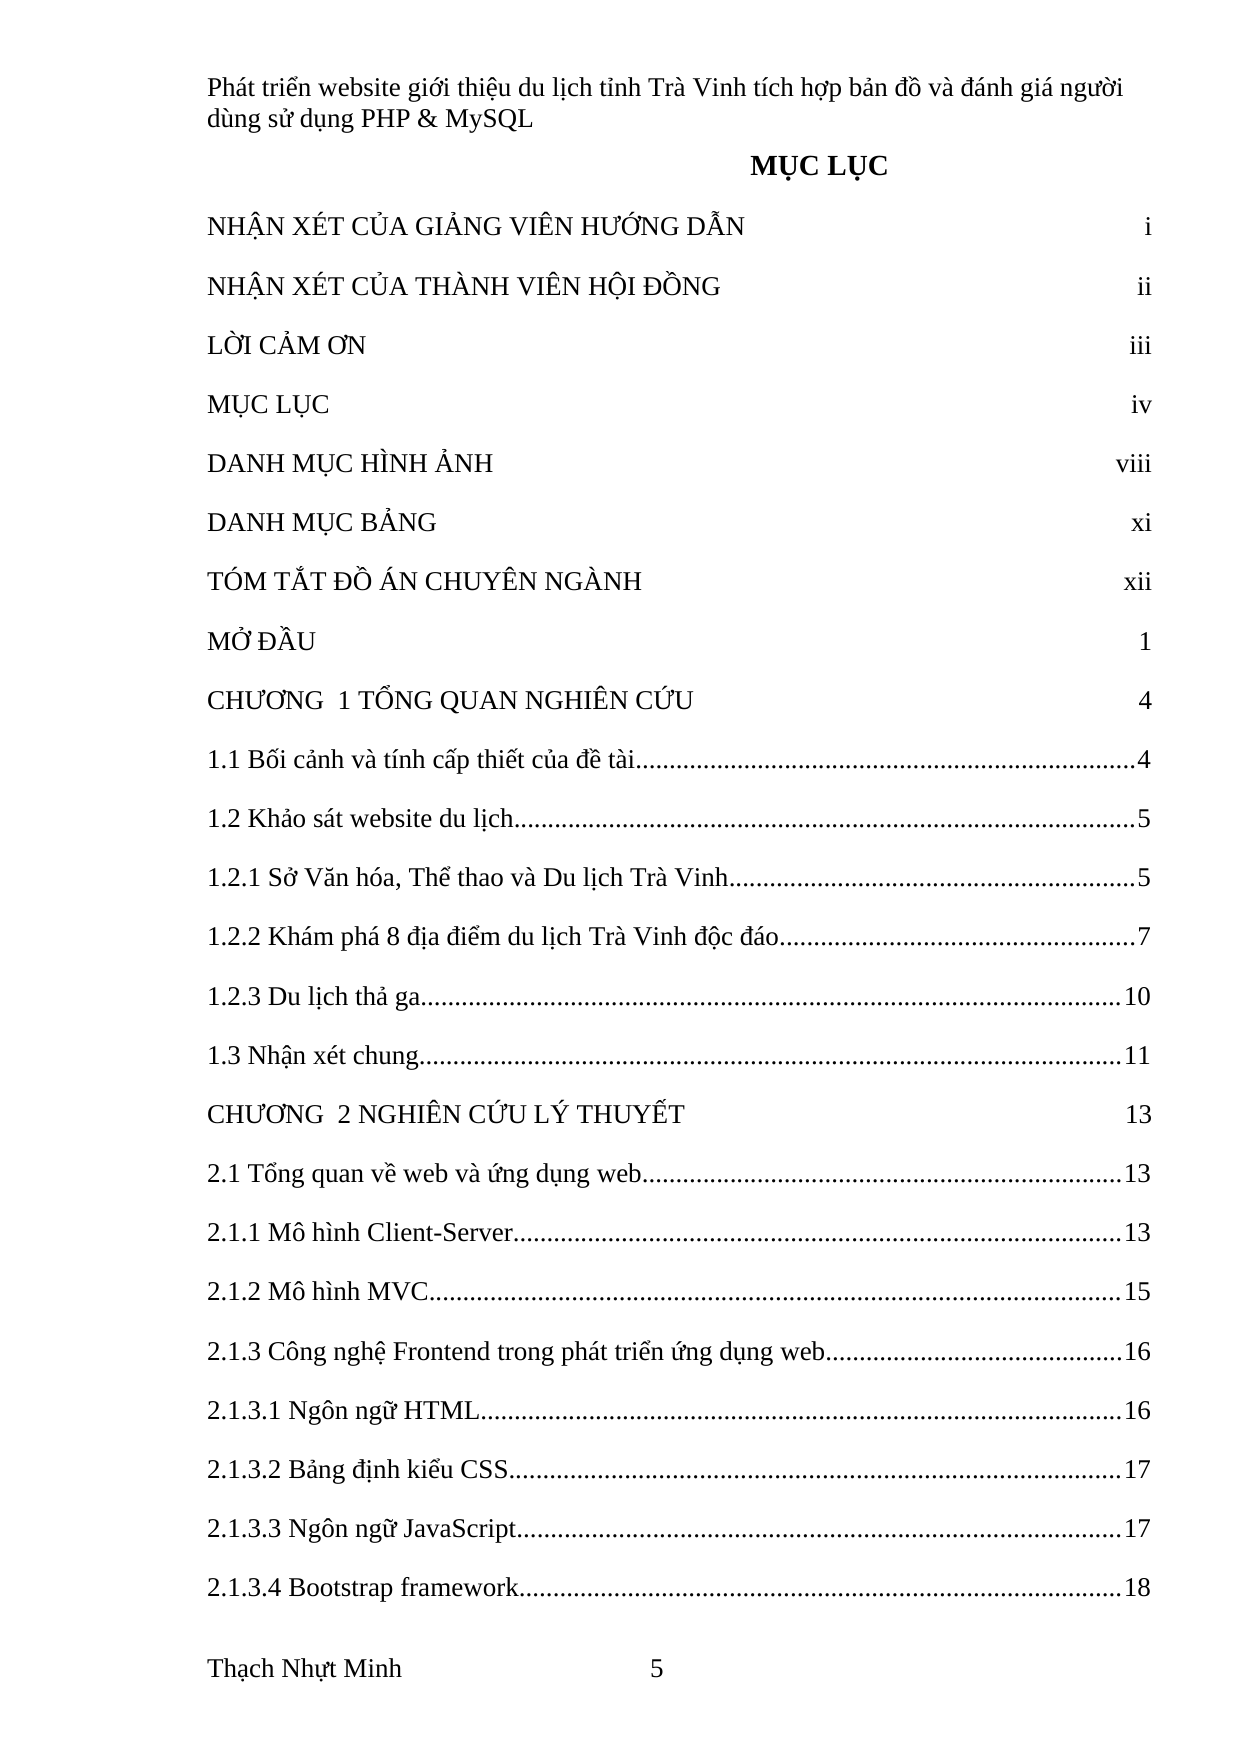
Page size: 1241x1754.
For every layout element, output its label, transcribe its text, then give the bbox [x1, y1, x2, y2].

subtitle MỤC LỤC [413, 148, 1152, 181]
